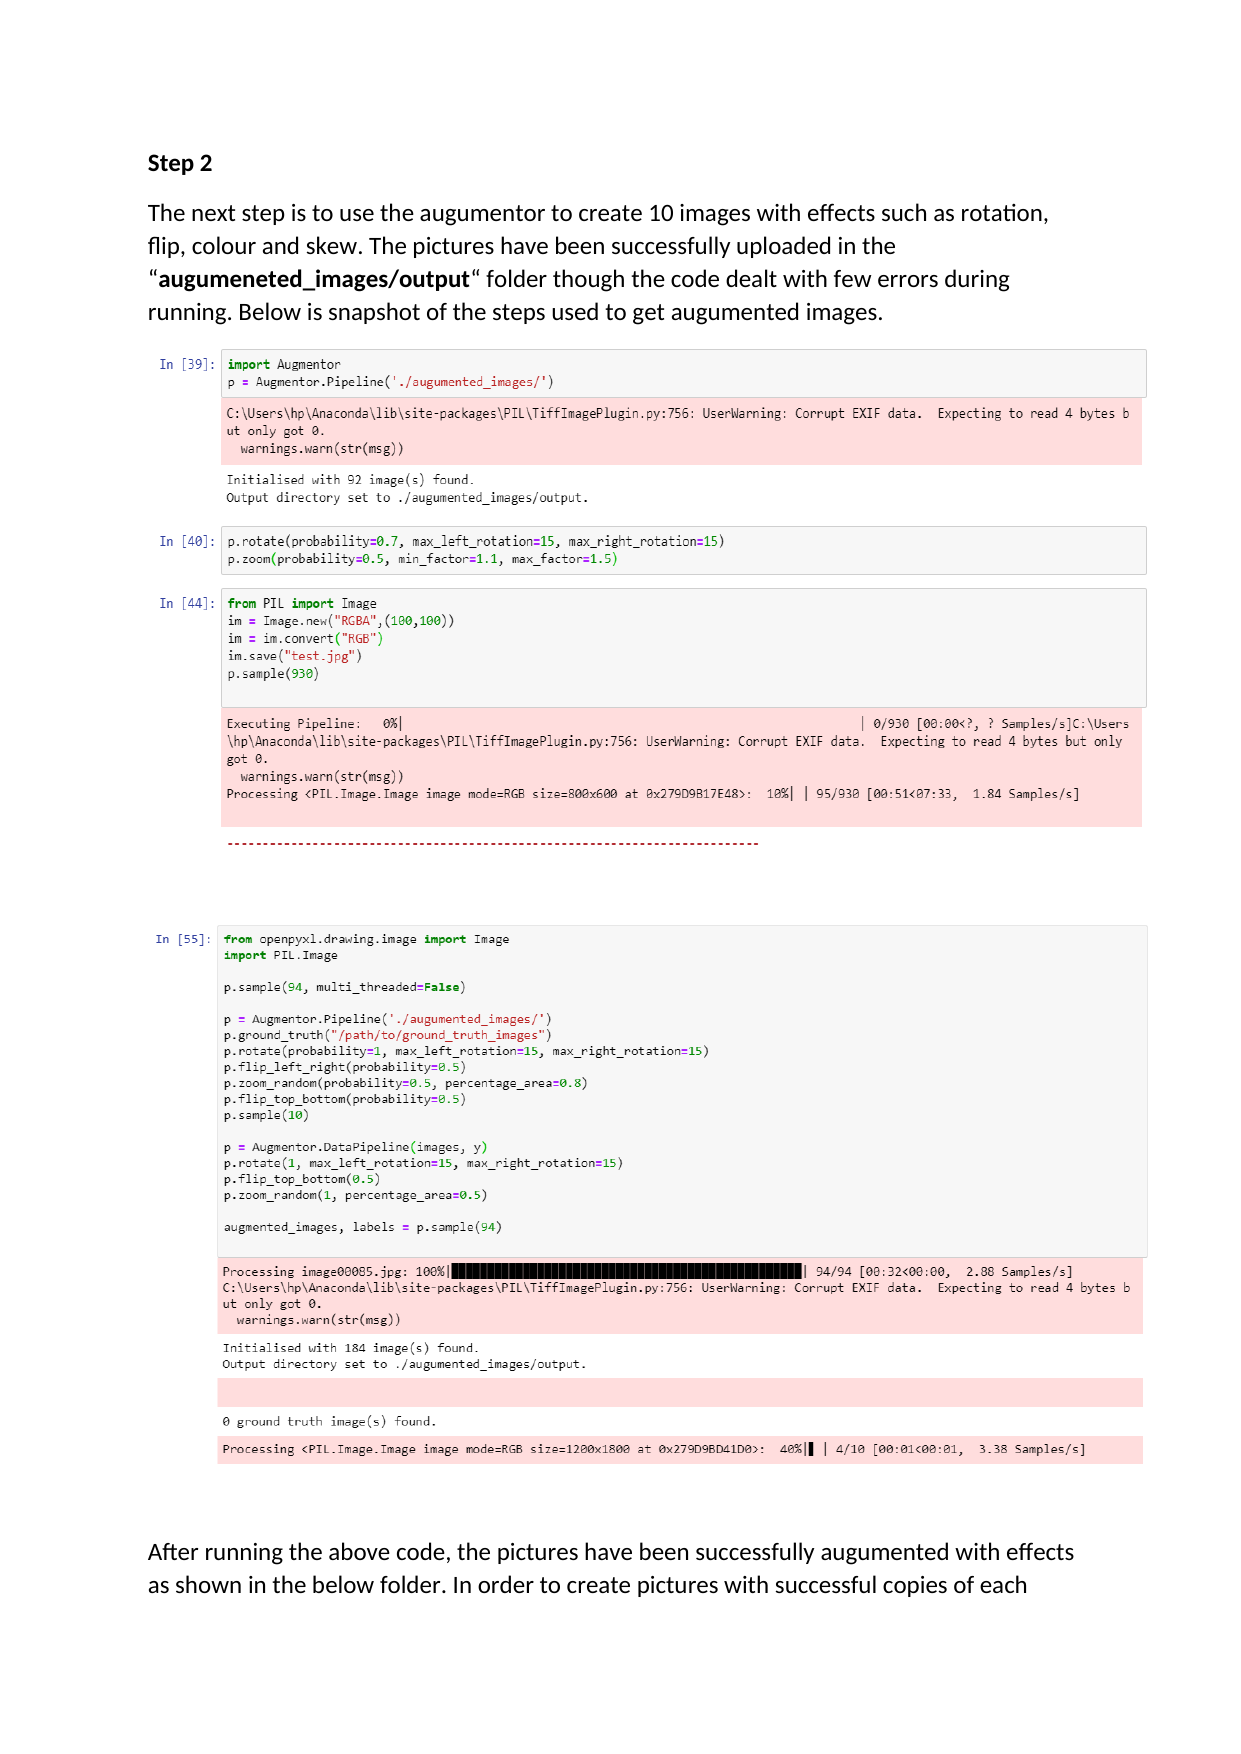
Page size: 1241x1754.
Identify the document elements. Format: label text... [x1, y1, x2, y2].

picture [147, 916, 1148, 1468]
picture [147, 345, 1161, 848]
text The next step is to use the augumentor to create 10 images with effects such as rotation, flip, colour and skew. The pictures have been successfully uploaded in the “augumeneted_images/output“ folder though the code dealt with few errors during running. Below is snapshot of the steps used to get augumented images. [148, 197, 1093, 326]
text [148, 1536, 1093, 1599]
text Step 2 [148, 148, 1093, 178]
